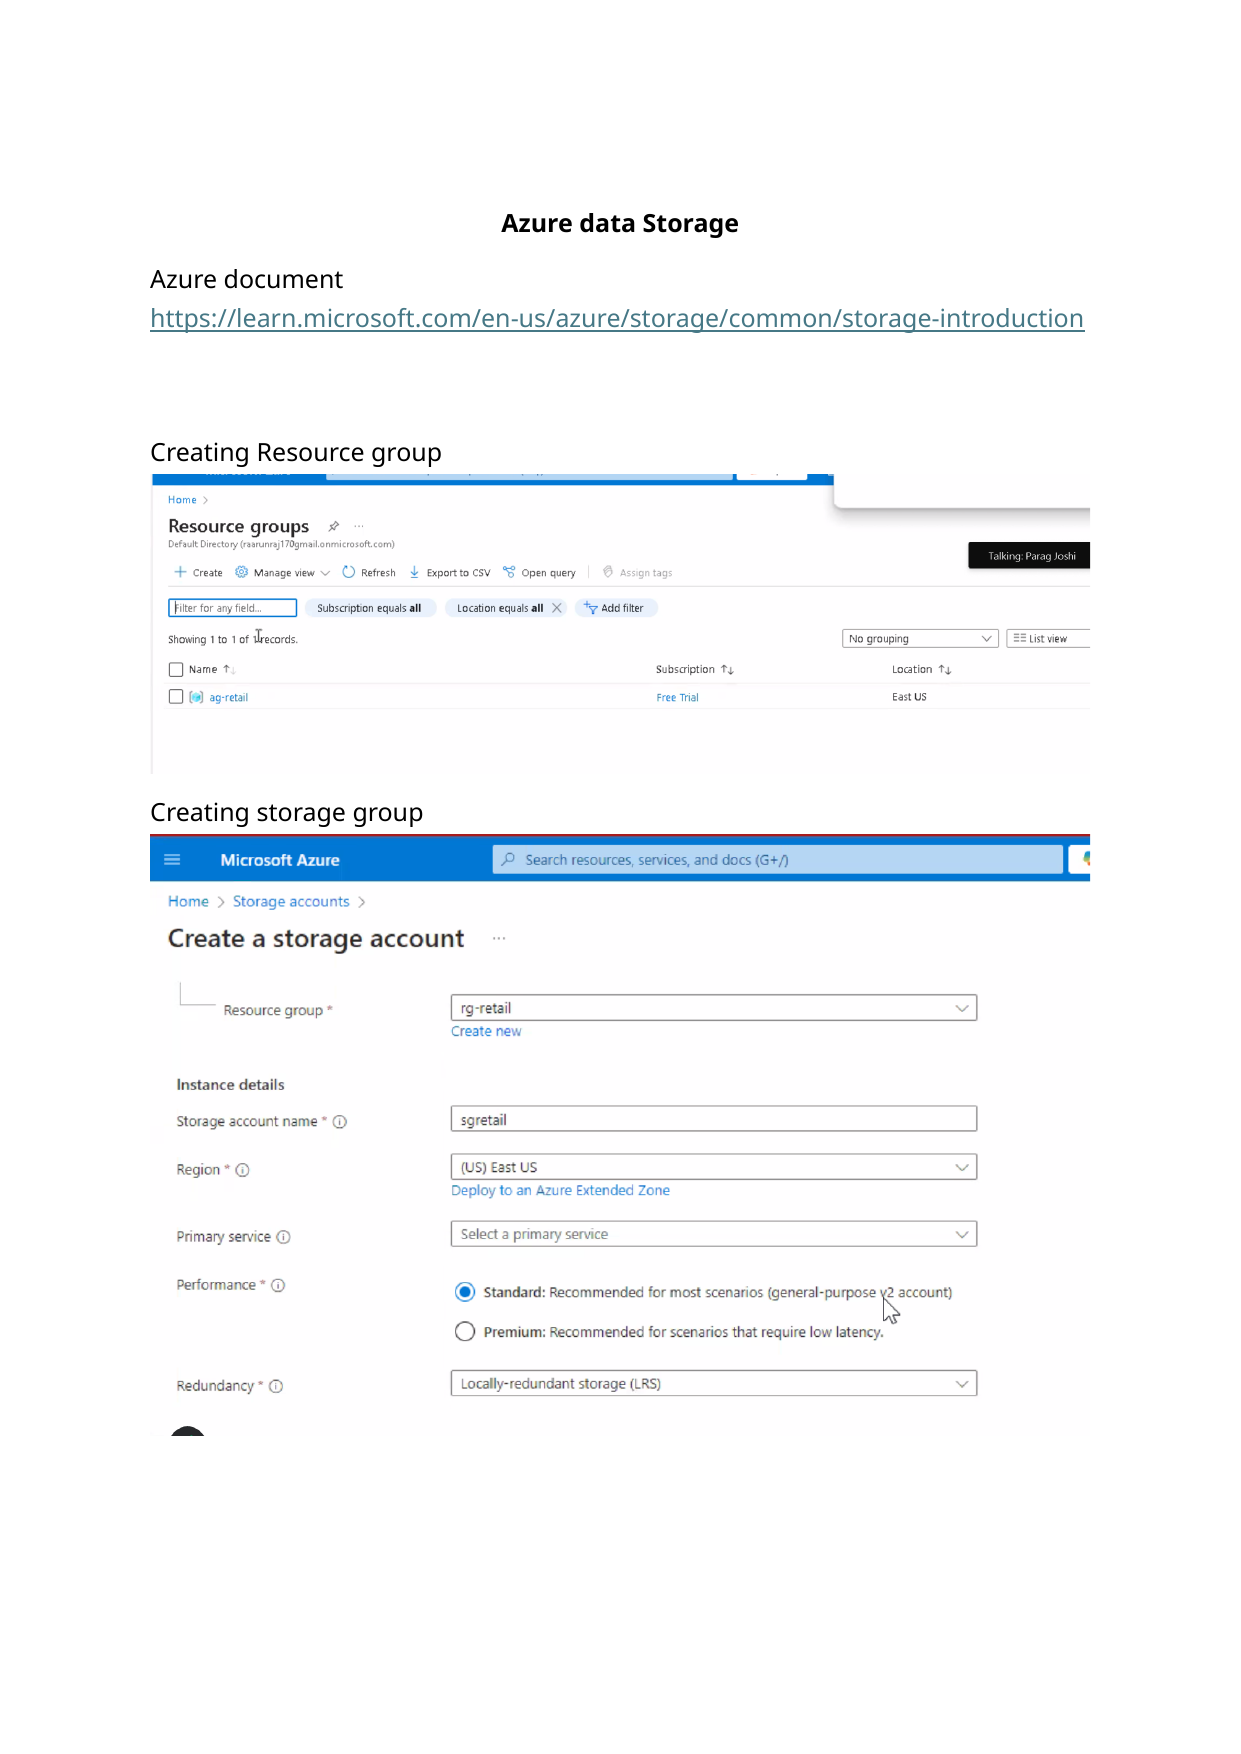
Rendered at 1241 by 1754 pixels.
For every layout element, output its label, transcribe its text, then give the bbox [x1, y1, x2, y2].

text Azure document https://learn.microsoft.com/en-us/azure/storage/common/storage-introduction [150, 262, 1090, 413]
text Creating Resource group [150, 435, 1090, 474]
picture [150, 834, 1091, 1436]
text Azure data Storage [150, 206, 1090, 240]
picture [150, 474, 1091, 774]
text Creating storage group and click review and create [150, 795, 1090, 834]
